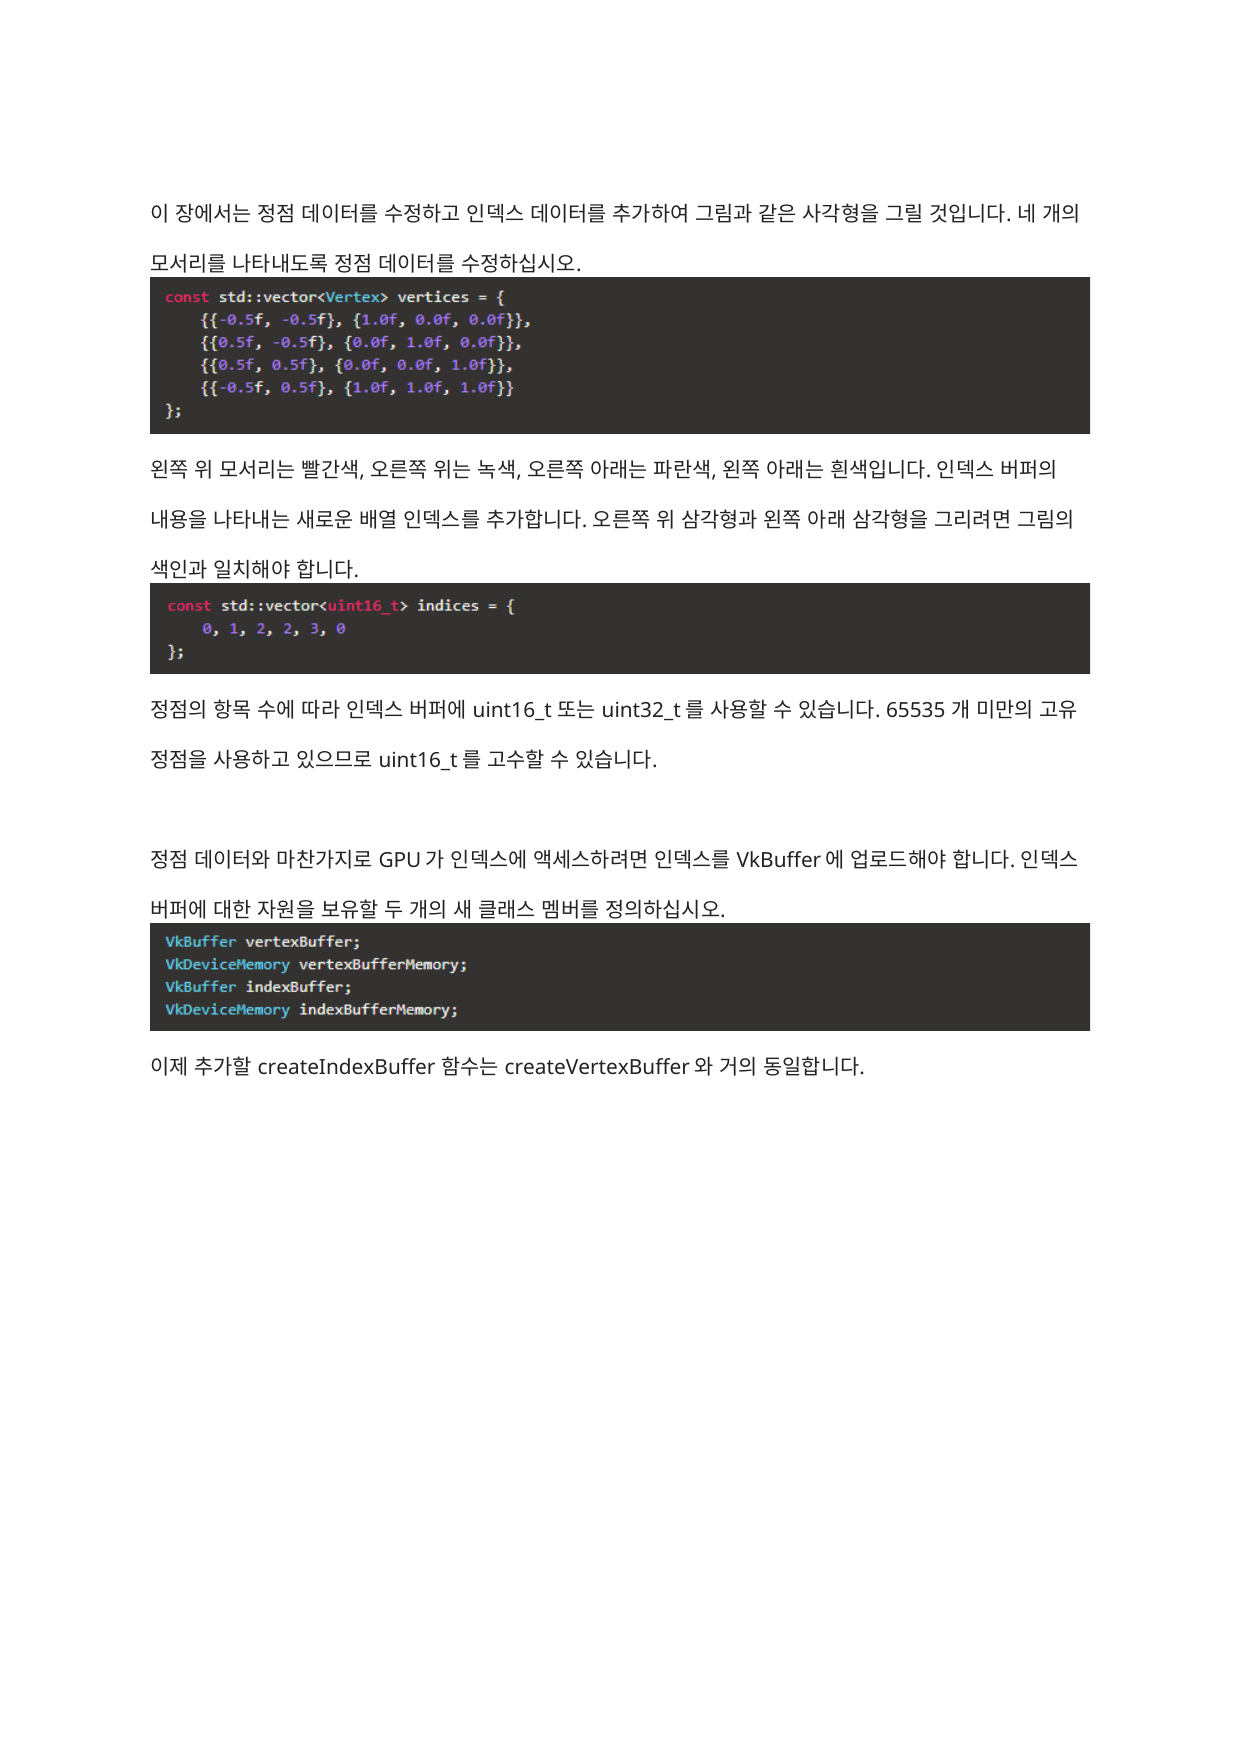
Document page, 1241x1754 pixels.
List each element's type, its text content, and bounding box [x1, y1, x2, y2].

picture [150, 583, 1091, 674]
text 이제 추가할 createIndexBuffer 함수는 createVertexBuffer와 거의 동일합니다. [150, 1031, 1090, 1080]
text 정점 데이터와 마찬가지로 GPU가 인덱스에 액세스하려면 인덱스를 VkBuffer에 업로드해야 합니다. 인덱스 버퍼에 대한 자원을 보유할 두 개의 새 클래스 멤버를 정의하십시오. [150, 823, 1090, 923]
text 정점의 항목 수에 따라 인덱스 버퍼에 uint16_t 또는 uint32_t를 사용할 수 있습니다. 65535 개 미만의 고유 정점을 사용하고 있으므로 uint16_t를 고수할 수 있습니다. [150, 674, 1090, 773]
text 이 장에서는 정점 데이터를 수정하고 인덱스 데이터를 추가하여 그림과 같은 사각형을 그릴 것입니다. 네 개의 모서리를 나타내도록 정점 데이터를 수정하십시오. [150, 177, 1090, 277]
text 왼쪽 위 모서리는 빨간색, 오른쪽 위는 녹색, 오른쪽 아래는 파란색, 왼쪽 아래는 흰색입니다. 인덱스 버퍼의 내용을 나타내는 새로운 배열 인덱스를 추가합니다. 오른쪽 위 삼각형과 왼쪽 아래 삼각형을 그리려면 그림의 색인과 일치해야 합니다. [150, 434, 1090, 583]
picture [150, 277, 1091, 434]
picture [150, 923, 1091, 1031]
